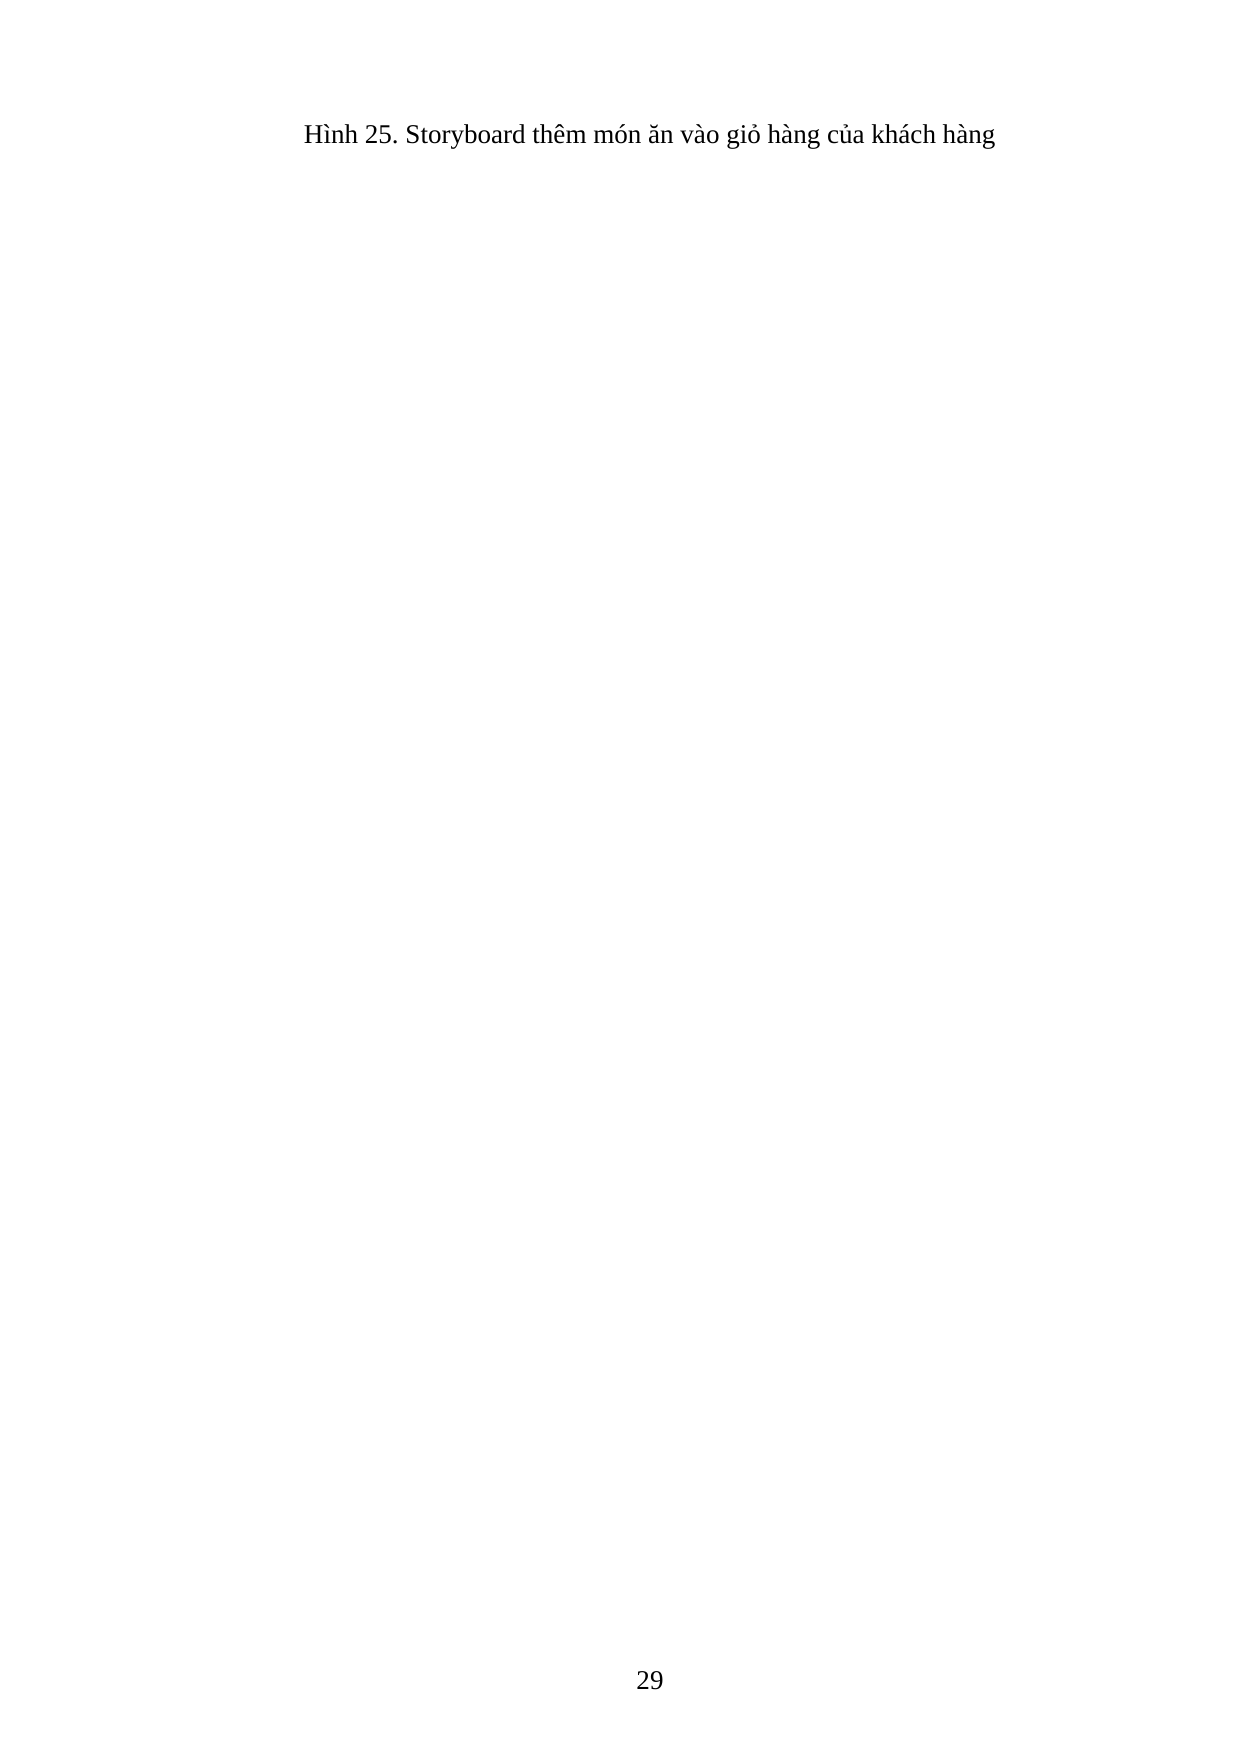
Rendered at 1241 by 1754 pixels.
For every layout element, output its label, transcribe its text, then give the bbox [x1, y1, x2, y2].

text Hình 25. Storyboard thêm món ăn vào giỏ hàng của khách hàng [177, 118, 1122, 149]
